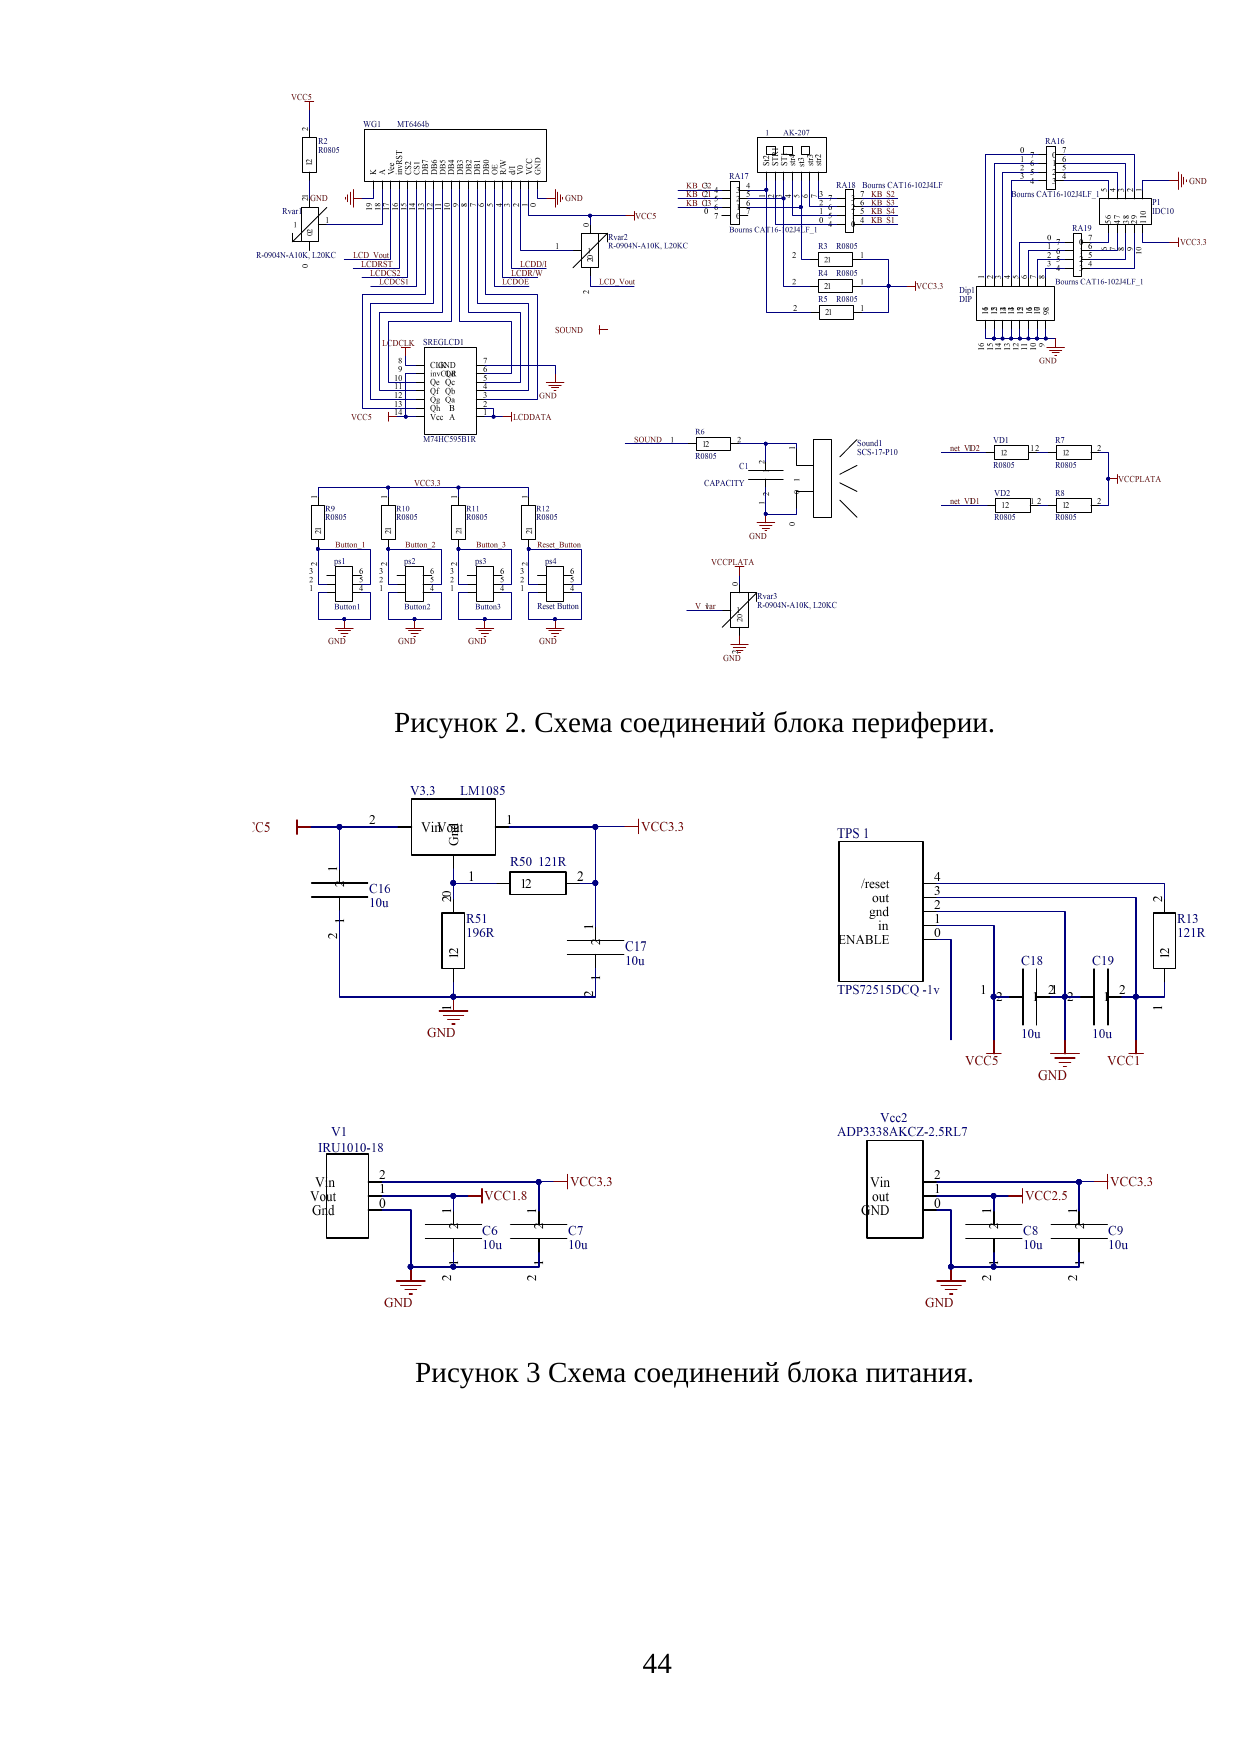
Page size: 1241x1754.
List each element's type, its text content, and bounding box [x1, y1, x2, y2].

text Рисунок 3 Схема соединений блока питания. [252, 1355, 1137, 1388]
text Рисунок 2. Схема соединений блока периферии. [252, 705, 1137, 739]
